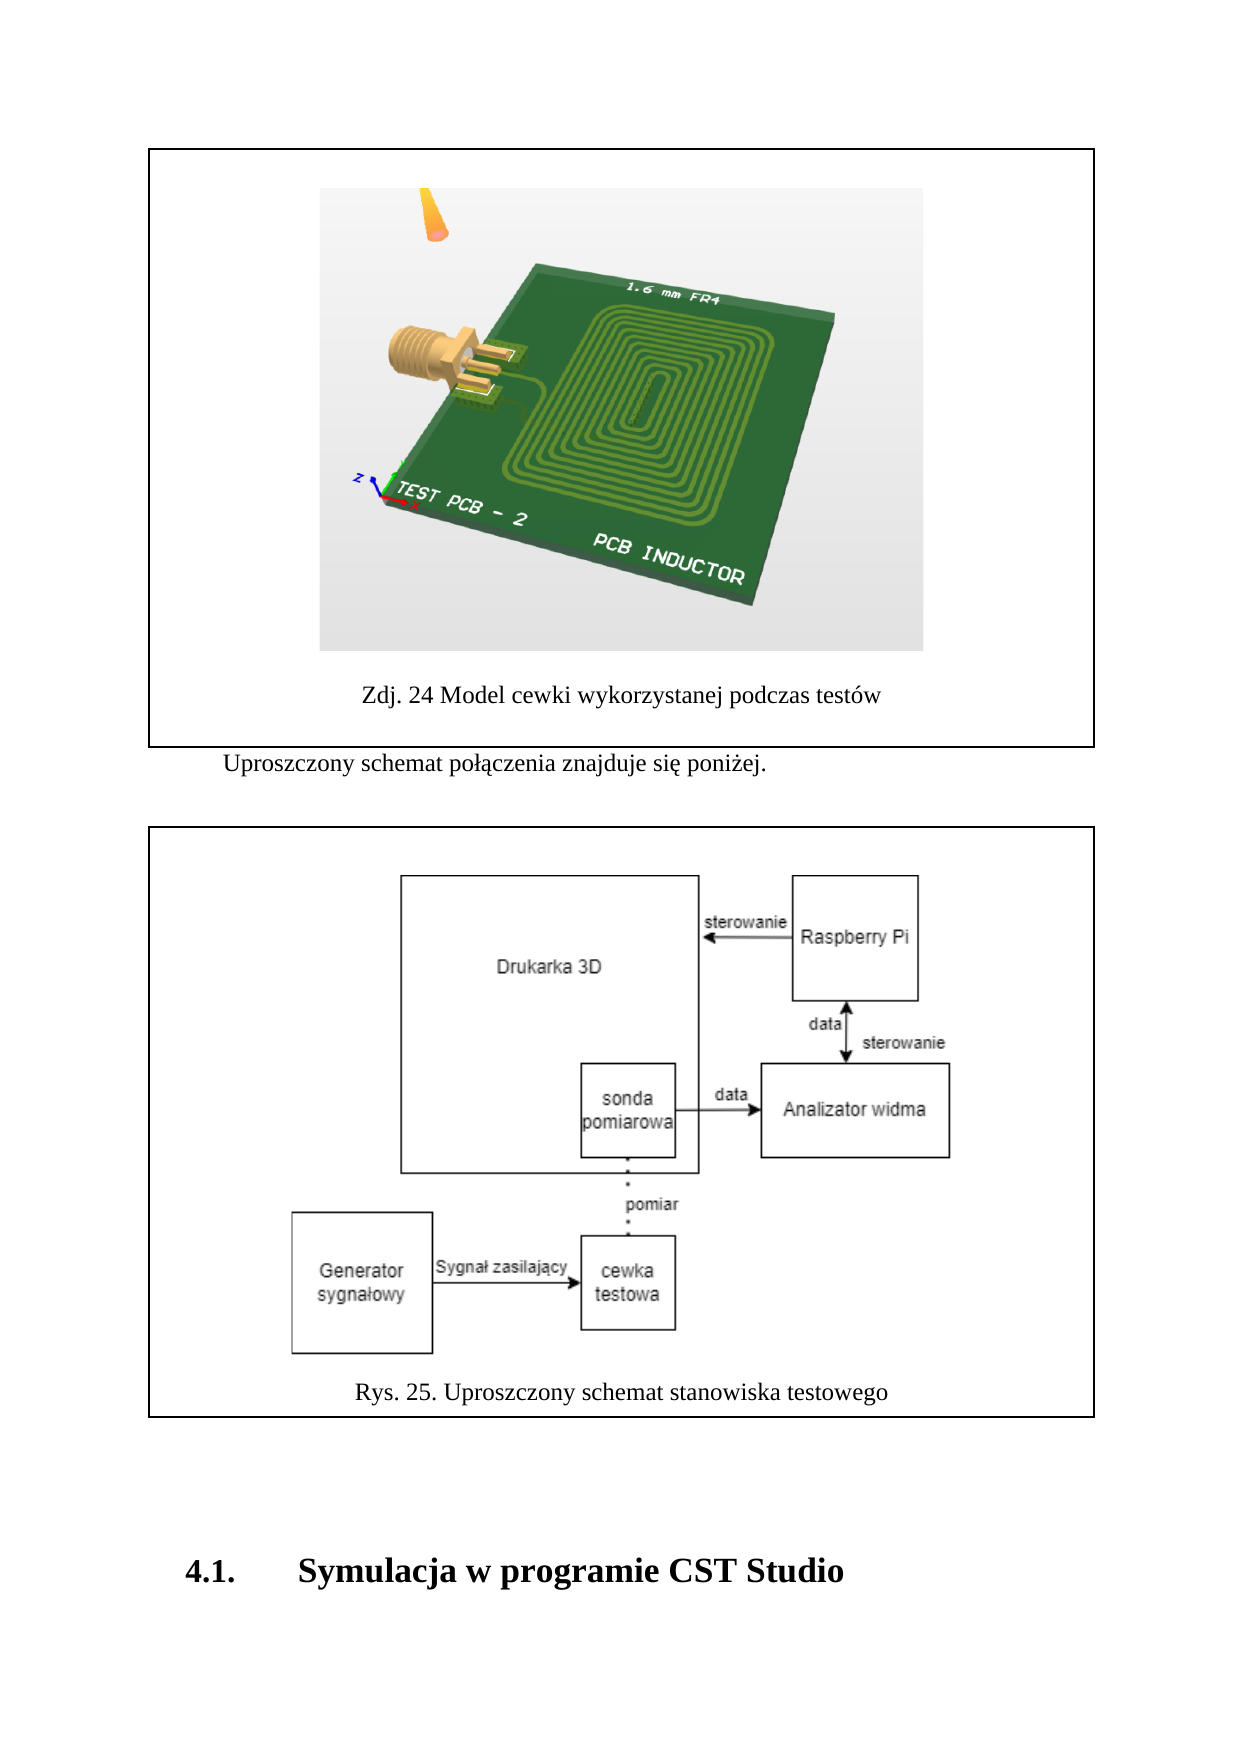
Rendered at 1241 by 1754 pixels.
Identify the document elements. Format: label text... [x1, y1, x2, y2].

table_header Zdj. 24 Model cewki wykorzystanej podczas testów [150, 150, 1093, 746]
table_header Rys. 25. Uproszczony schemat stanowiska testowego [150, 828, 1093, 1416]
picture [291, 875, 952, 1356]
text Uproszczony schemat połączenia znajduje się poniżej. [148, 748, 1093, 777]
picture [319, 188, 924, 651]
subtitle Symulacja w programie CST Studio [185, 1549, 1093, 1590]
